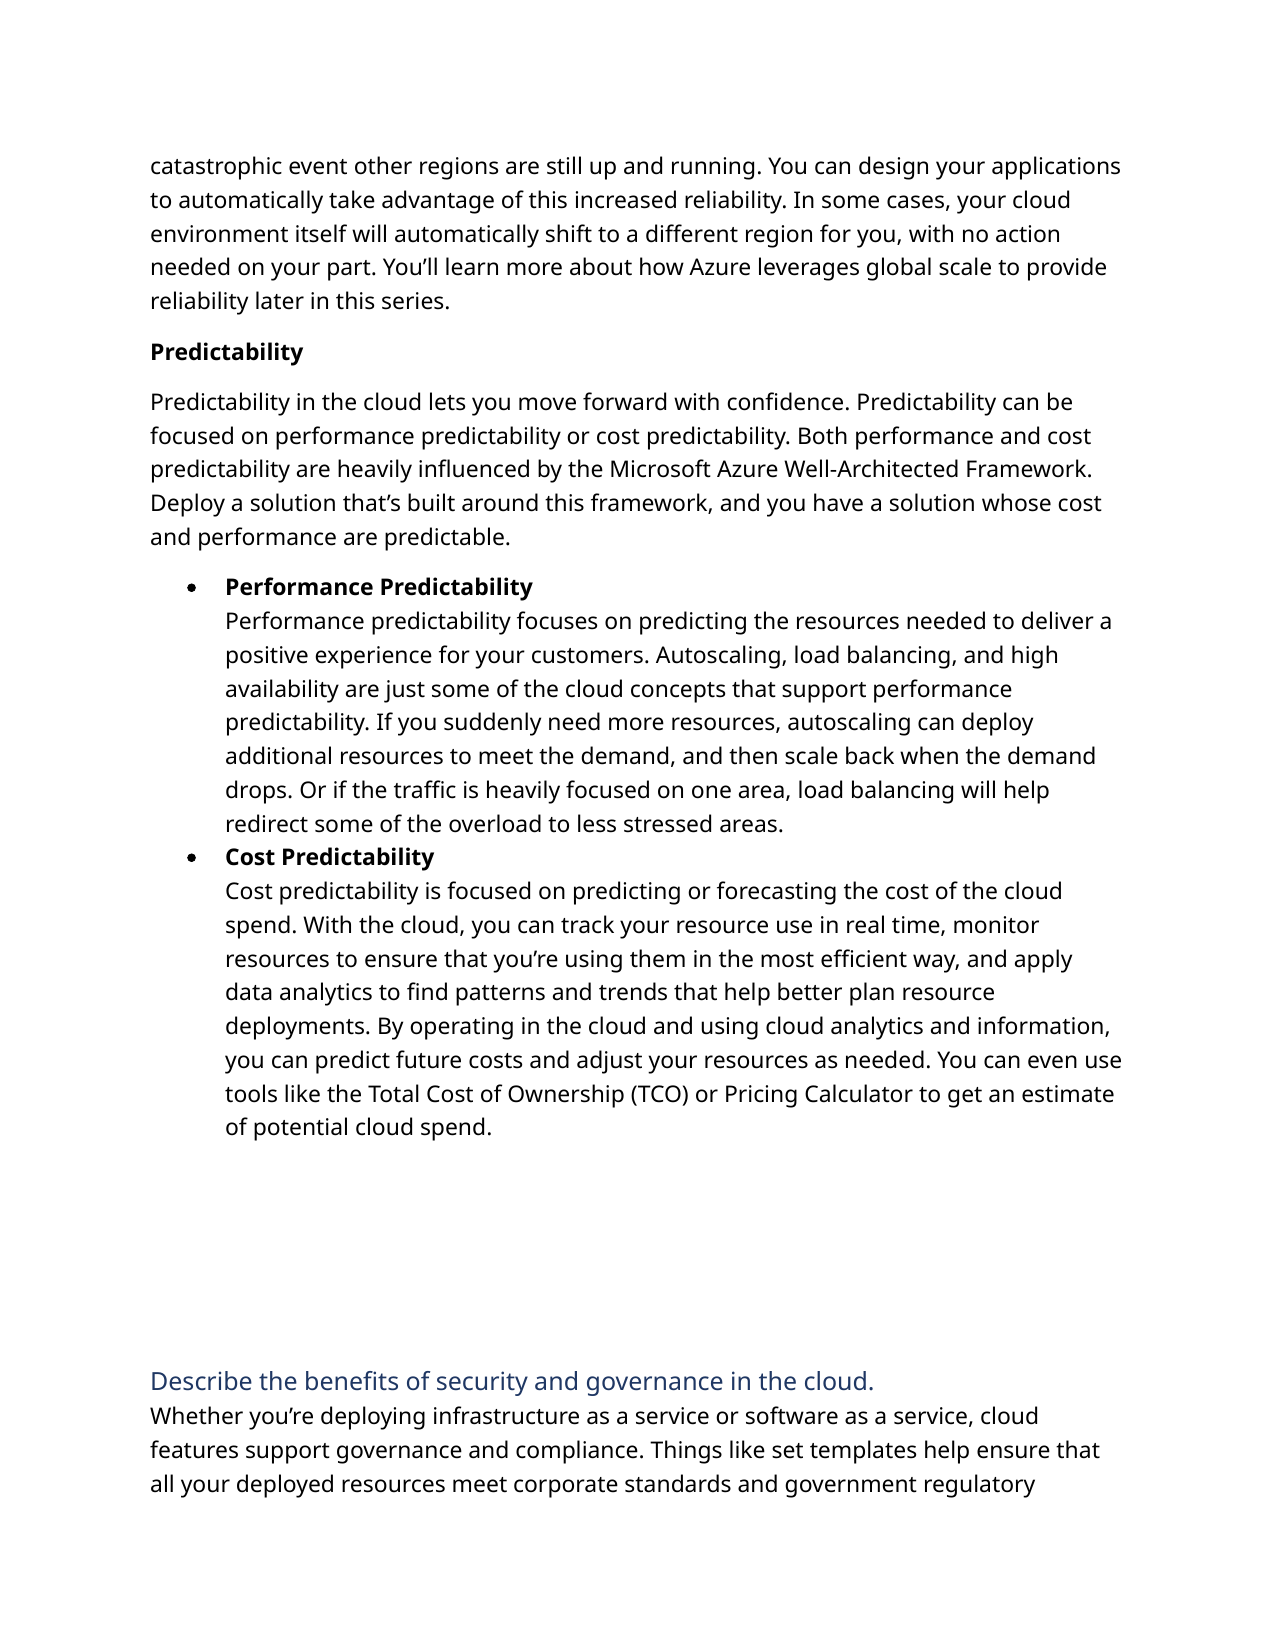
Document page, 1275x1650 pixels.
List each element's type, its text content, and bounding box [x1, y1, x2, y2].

list Cost Predictability [187, 841, 1125, 872]
list Cost predictability is focused on predicting or forecasting the cost of the cloud spend. With the cloud, you can track your resource use in real time, monitor resources to ensure that you’re using them in the most efficient way, and apply data analytics to find patterns and trends that help better plan resource deployments. By operating in the cloud and using cloud analytics and information, you can predict future costs and adjust your resources as needed. You can even use tools like the Total Cost of Ownership (TCO) or Pricing Calculator to get an estimate of potential cloud spend. [225, 875, 1125, 1142]
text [150, 1400, 1125, 1499]
text Predictability in the cloud lets you move forward with confidence. Predictability can be focused on performance predictability or cost predictability. Both performance and cost predictability are heavily influenced by the Microsoft Azure Well-Architected Framework. Deploy a solution that’s built around this framework, and you have a solution whose cost and performance are predictable. [150, 386, 1125, 552]
subtitle Describe the benefits of security and governance in the cloud. [150, 1363, 1125, 1397]
list Performance predictability focuses on predicting the resources needed to deliver a positive experience for your customers. Autoscaling, load balancing, and high availability are just some of the cloud concepts that support performance predictability. If you suddenly need more resources, autoscaling can deploy additional resources to meet the demand, and then scale back when the demand drops. Or if the traffic is heavily focused on one area, load balancing will help redirect some of the overload to less stressed areas. [225, 605, 1125, 839]
text Predictability [150, 335, 1125, 367]
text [150, 150, 1125, 316]
list Performance Predictability [187, 571, 1125, 602]
